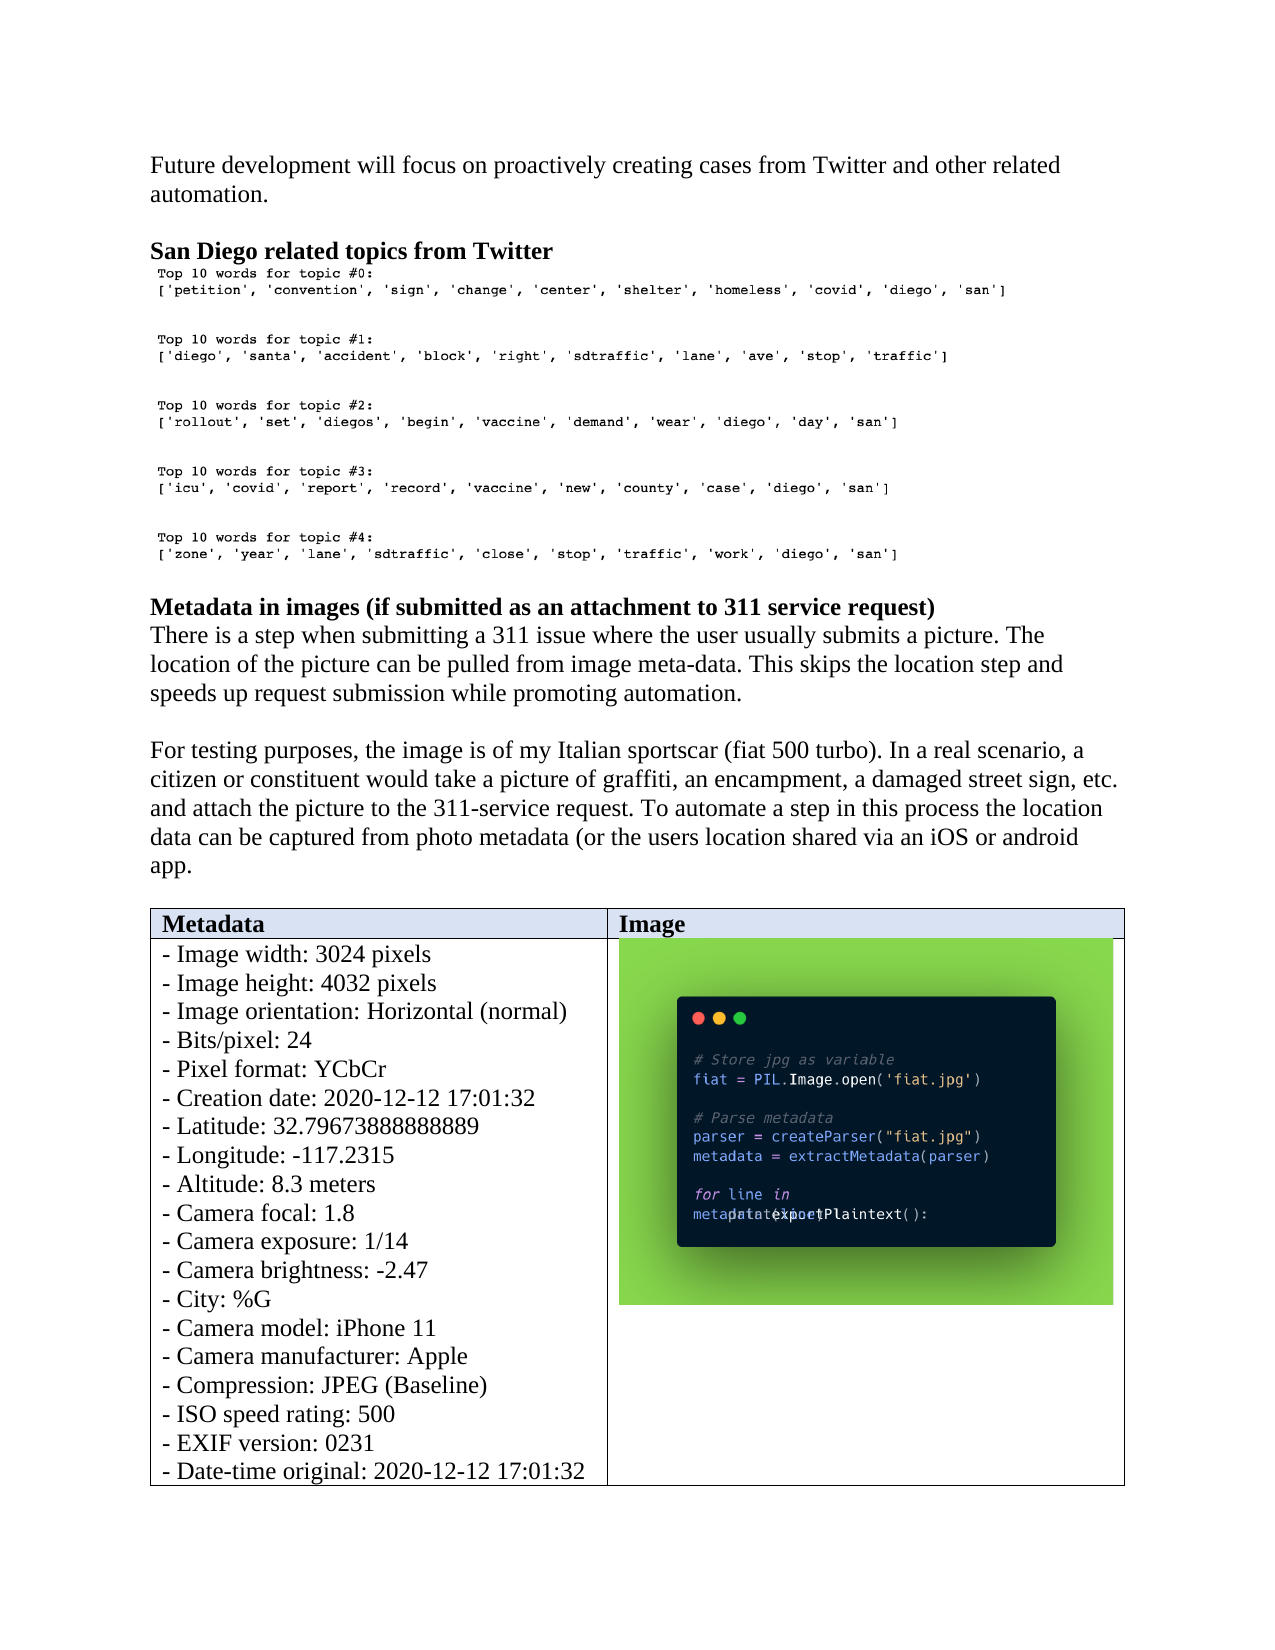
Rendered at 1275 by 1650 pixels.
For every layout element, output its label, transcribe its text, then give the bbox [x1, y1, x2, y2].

text Future development will focus on proactively creating cases from Twitter and other related automation. [150, 150, 1125, 207]
picture [618, 938, 1114, 1305]
table_header Metadata [151, 909, 607, 938]
picture [150, 265, 1125, 592]
text Metadata in images (if submitted as an attachment to 311 service request) [150, 592, 1125, 621]
table_cell [608, 939, 1124, 1485]
text There is a step when submitting a 311 issue where the user usually submits a picture. The location of the picture can be pulled from image meta-data. This skips the location step and speeds up request submission while promoting automation. [150, 621, 1125, 707]
table_header Image [608, 909, 1124, 938]
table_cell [151, 939, 607, 1485]
text For testing purposes, the image is of my Italian sportscar (fiat 500 turbo). In a real scenario, a citizen or constituent would take a picture of graffiti, an encampment, a damaged street sign, etc. and attach the picture to the 311-service request. To automate a step in this process the location data can be captured from photo metadata (or the users location shared via an iOS or android app. [150, 736, 1125, 879]
text San Diego related topics from Twitter [150, 236, 1125, 265]
